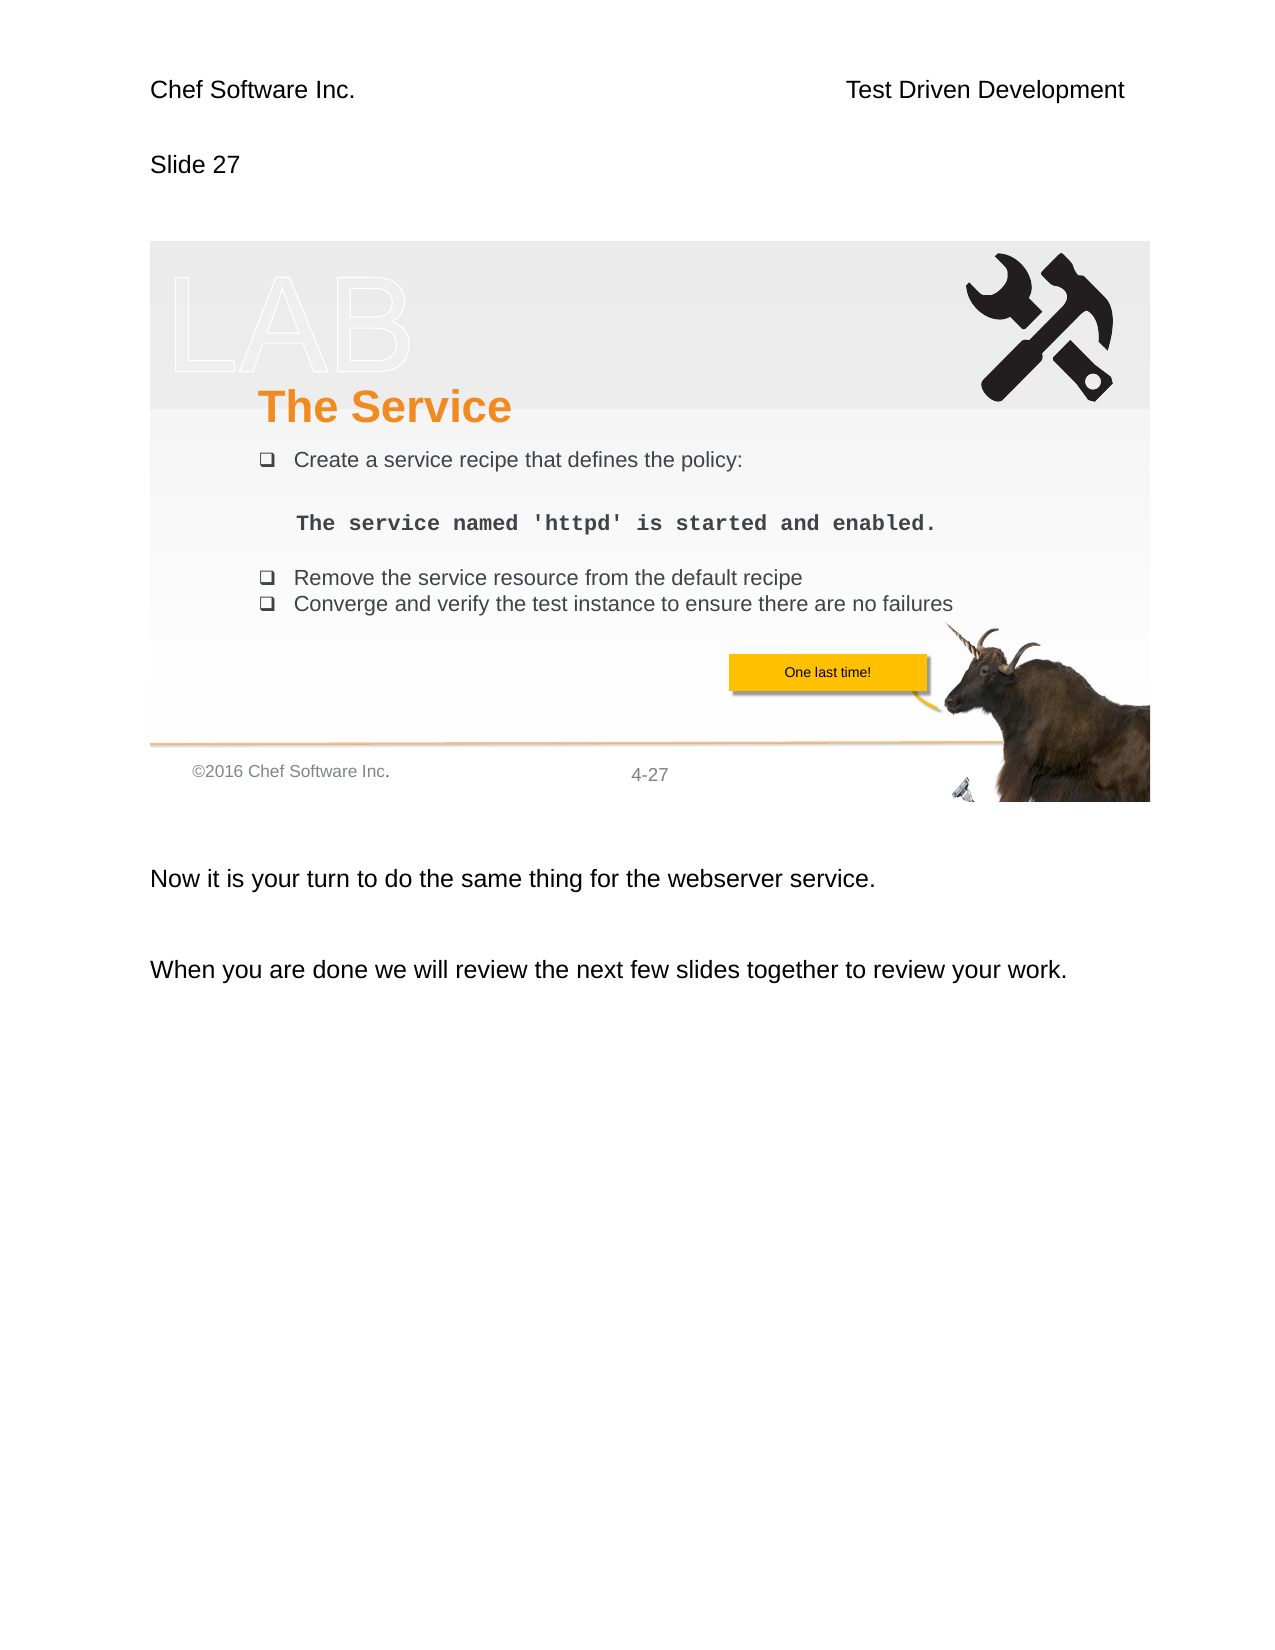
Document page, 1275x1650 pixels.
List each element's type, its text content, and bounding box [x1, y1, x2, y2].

text Slide 27 [150, 150, 1125, 179]
text Now it is your turn to do the same thing for the webserver service. [150, 864, 1125, 893]
text When you are done we will review the next few slides together to review your work. [150, 955, 1125, 983]
